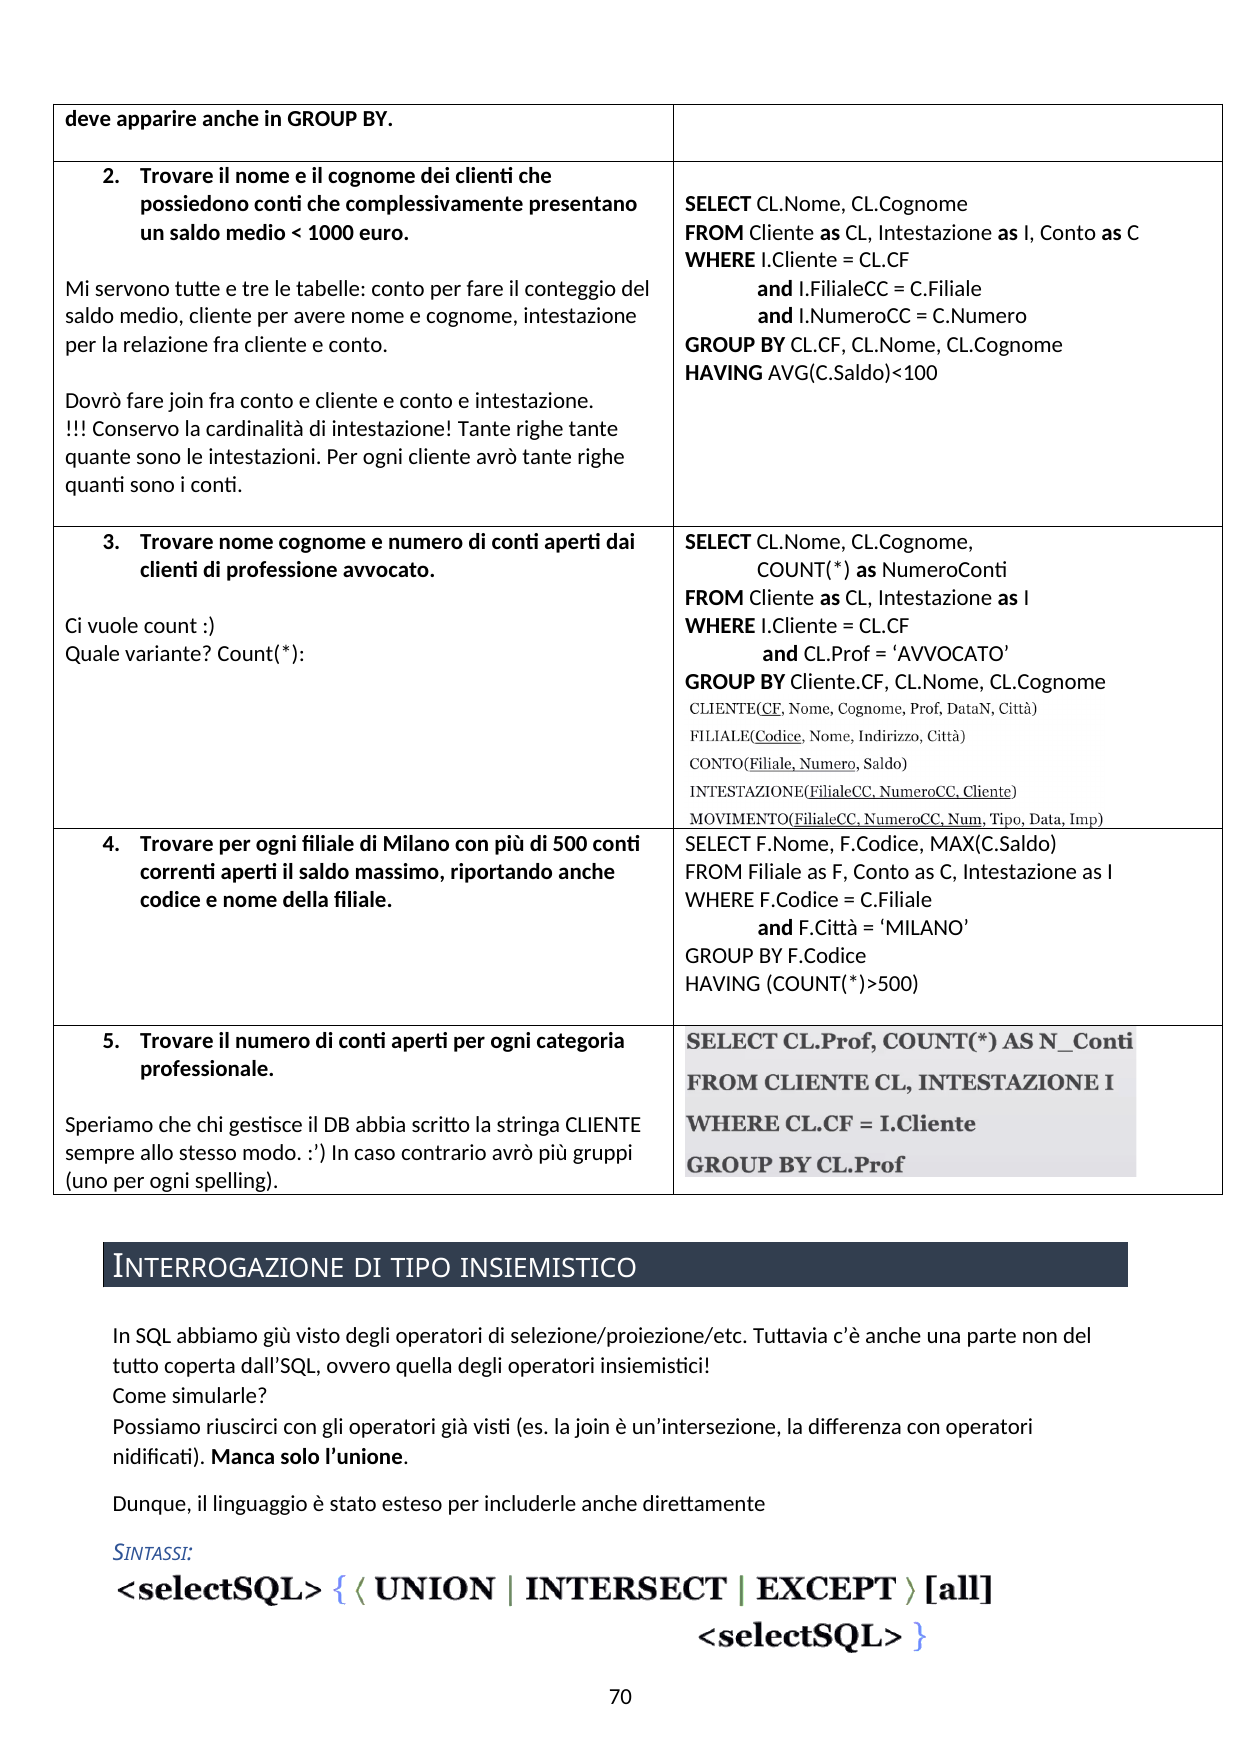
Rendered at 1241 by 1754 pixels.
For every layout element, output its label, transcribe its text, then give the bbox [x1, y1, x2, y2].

table_cell Trovare il nome e il cognome dei clienti che possiedono conti che complessivamente presentano un saldo medio < 1000 euro. Mi servono tutte e tre le tabelle: conto per fare il conteggio del saldo medio, cliente per avere nome e cognome, intestazione per la relazione fra cliente e conto. Dovrò fare join fra conto e cliente e conto e intestazione. !!! Conservo la cardinalità di intestazione! Tante righe tante quante sono le intestazioni. Per ogni cliente avrò tante righe quanti sono i conti. [54, 162, 673, 526]
table_cell SELECT F.Nome, F.Codice, MAX(C.Saldo) FROM Filiale as F, Conto as C, Intestazione as I WHERE F.Codice = C.Filiale and F.Città = ‘MILANO’ GROUP BY F.Codice HAVING (COUNT(*)>500) [674, 829, 1222, 1025]
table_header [674, 105, 1222, 161]
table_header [54, 105, 673, 161]
text Dunque, il linguaggio è stato esteso per includerle anche direttamente [112, 1489, 1128, 1517]
subtitle Sintassi: [112, 1536, 1128, 1567]
table_cell SELECT CL.Nome, CL.Cognome, COUNT(*) as NumeroConti FROM Cliente as CL, Intestazione as I WHERE I.Cliente = CL.CF and CL.Prof = ‘AVVOCATO’ GROUP BY Cliente.CF, CL.Nome, CL.Cognome [674, 527, 1222, 828]
table_cell Trovare nome cognome e numero di conti aperti dai clienti di professione avvocato. Ci vuole count :) Quale variante? Count(*): [54, 527, 673, 828]
table_cell Trovare per ogni filiale di Milano con più di 500 conti correnti aperti il saldo massimo, riportando anche codice e nome della filiale. [54, 829, 673, 1025]
table_cell SELECT CL.Nome, CL.Cognome FROM Cliente as CL, Intestazione as I, Conto as C WHERE I.Cliente = CL.CF and I.FilialeCC = C.Filiale and I.NumeroCC = C.Numero GROUP BY CL.CF, CL.Nome, CL.Cognome HAVING AVG(C.Saldo)<100 [674, 162, 1222, 526]
text In SQL abbiamo giù visto degli operatori di selezione/proiezione/etc. Tuttavia c’è anche una parte non del tutto coperta dall’SQL, ovvero quella degli operatori insiemistici! Come simularle? Possiamo riuscirci con gli operatori già visti (es. la join è un’intersezione, la differenza con operatori nidificati). Manca solo l’unione. [112, 1291, 1128, 1470]
subtitle Interrogazione di tipo insiemistico [104, 1242, 1128, 1287]
picture [112, 1569, 991, 1655]
table_cell Trovare il numero di conti aperti per ogni categoria professionale. Speriamo che chi gestisce il DB abbia scritto la stringa CLIENTE sempre allo stesso modo. :’) In caso contrario avrò più gruppi (uno per ogni spelling). [54, 1026, 673, 1194]
picture [684, 694, 1105, 828]
table_cell [674, 1026, 1222, 1194]
picture [685, 1026, 1137, 1177]
